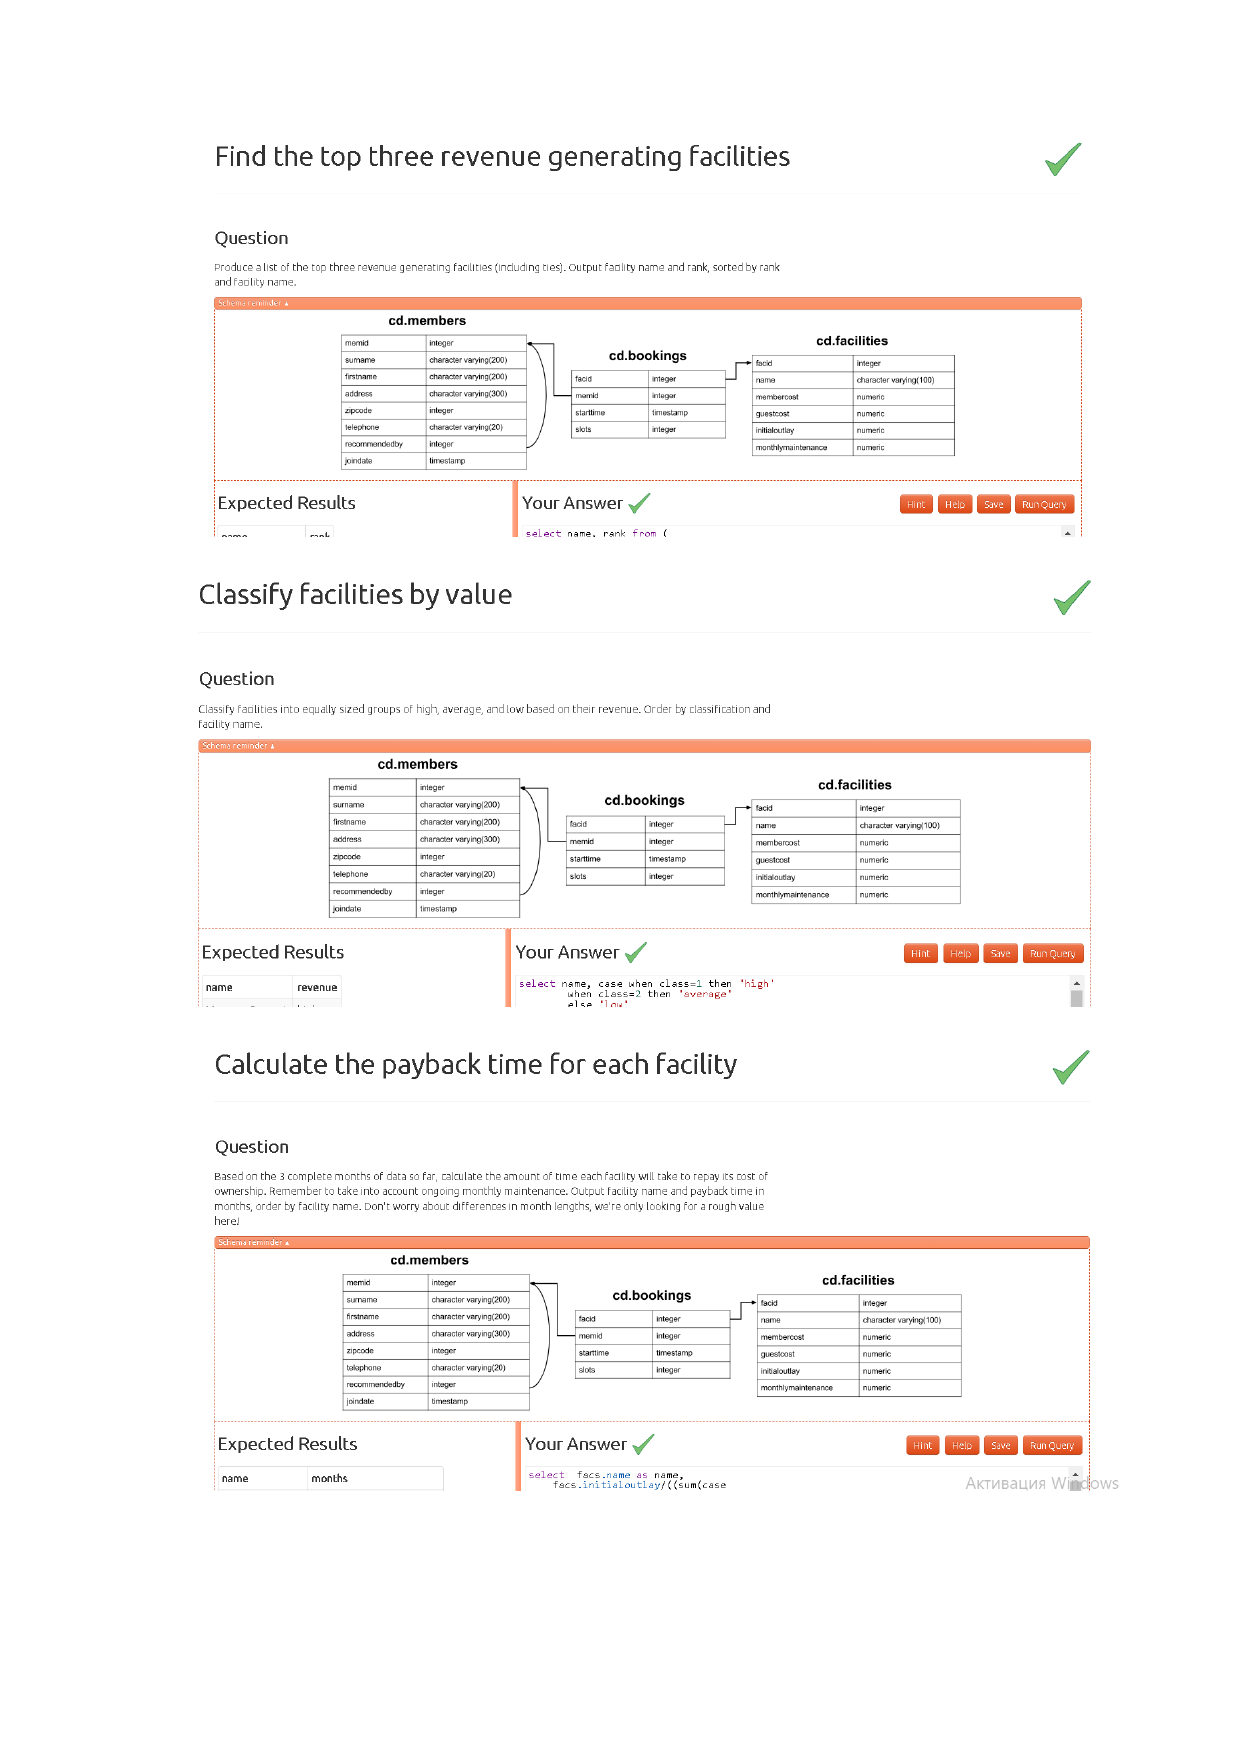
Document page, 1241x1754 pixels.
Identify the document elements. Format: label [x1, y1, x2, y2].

picture [177, 1025, 1152, 1491]
picture [177, 118, 1152, 537]
picture [177, 555, 1152, 1007]
